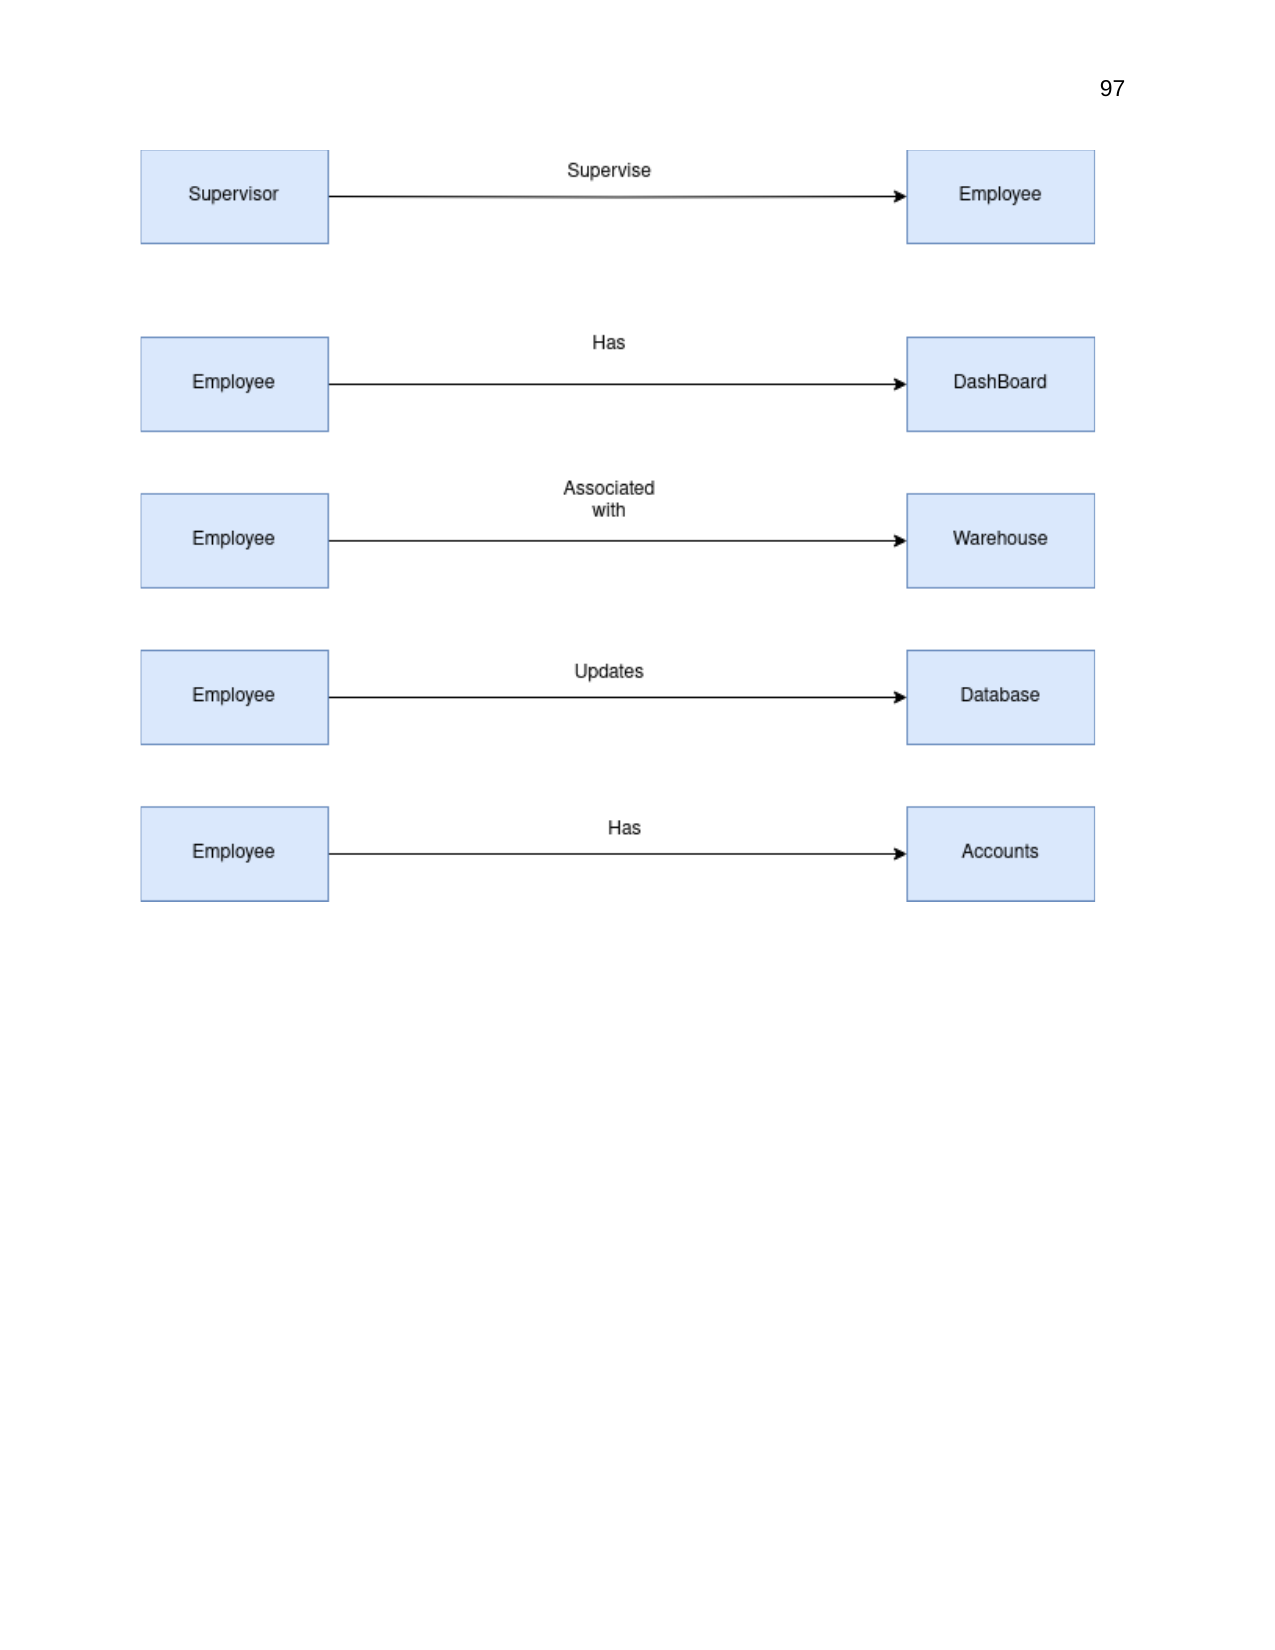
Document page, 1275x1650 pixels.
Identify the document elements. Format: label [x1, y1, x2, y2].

picture [140, 150, 1096, 902]
